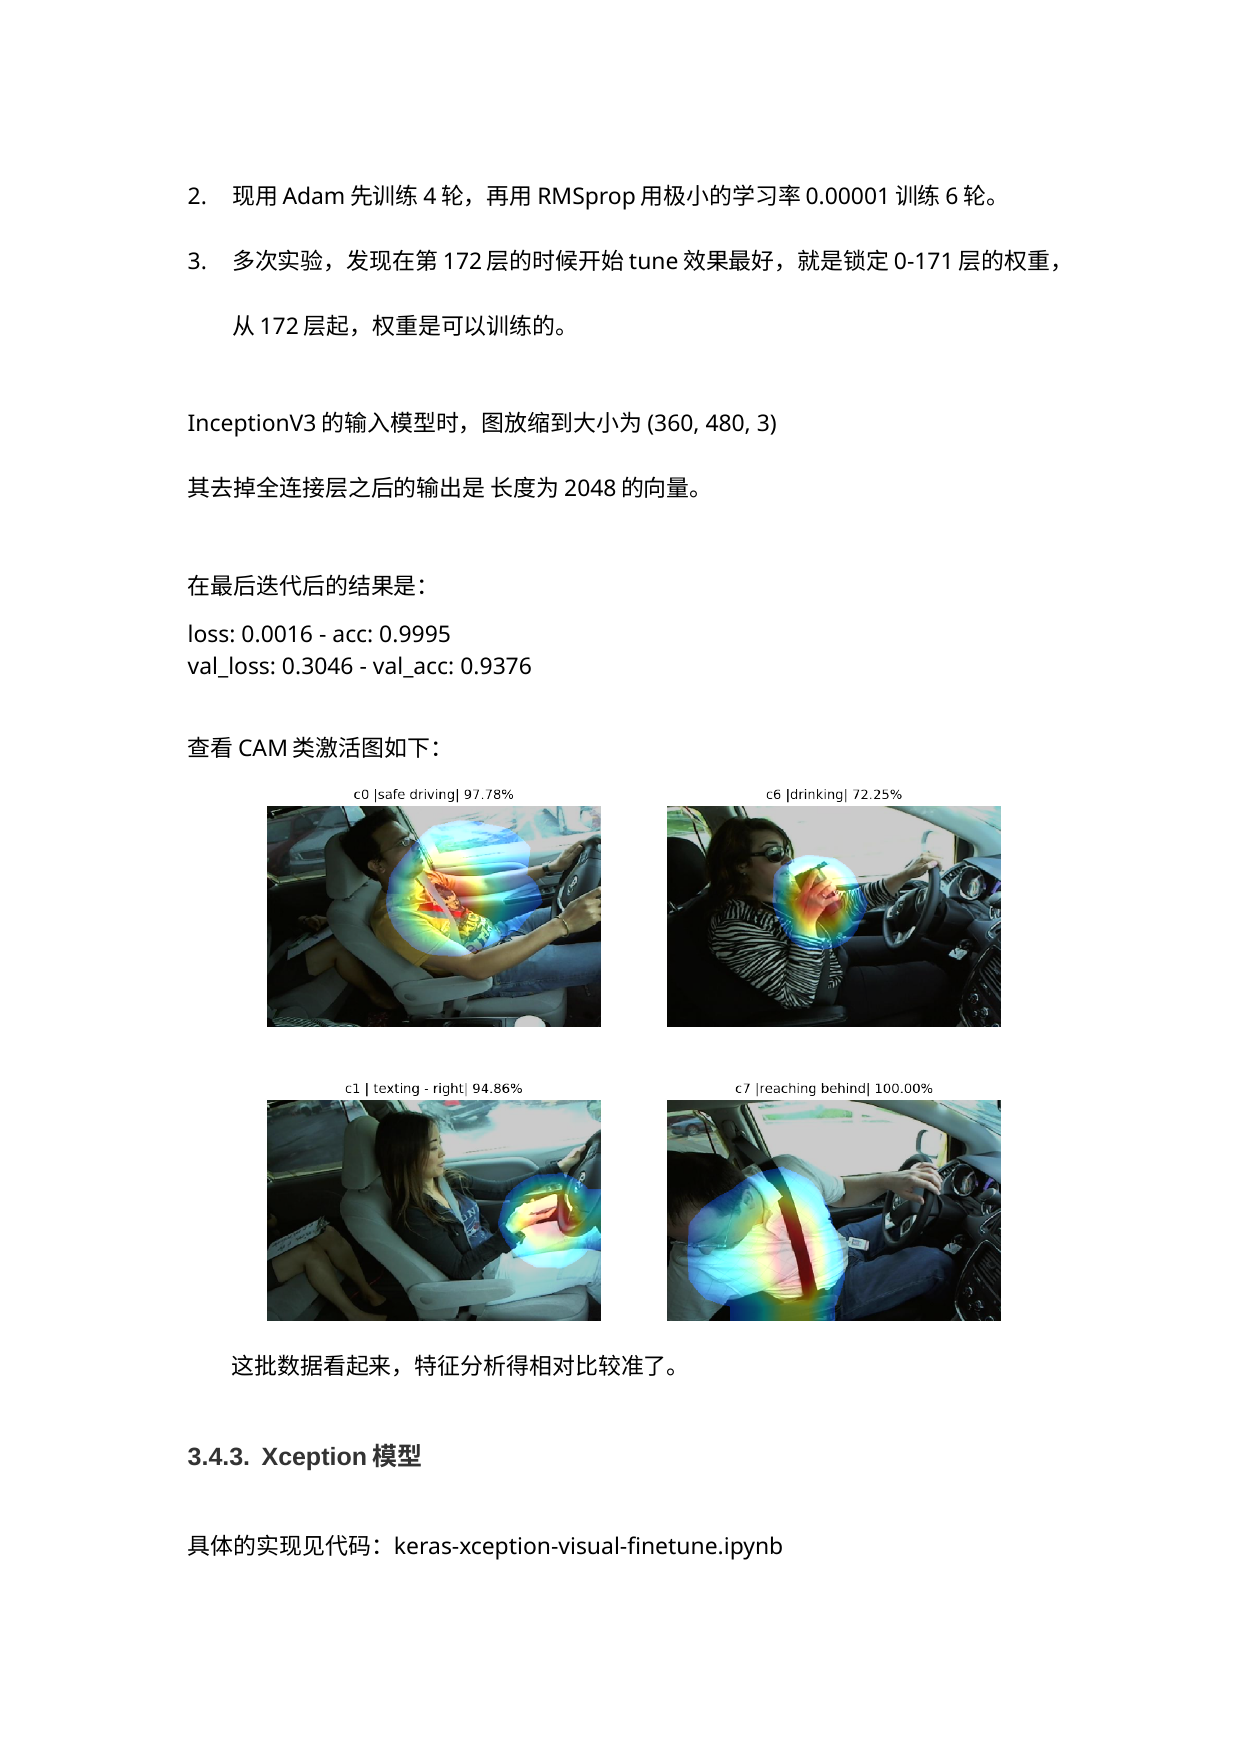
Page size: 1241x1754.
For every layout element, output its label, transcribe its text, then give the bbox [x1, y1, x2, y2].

text InceptionV3的输入模型时，图放缩到大小为 (360, 480, 3) [187, 389, 1053, 454]
text 其去掉全连接层之后的输出是 长度为2048的向量。 [187, 454, 1053, 519]
text loss: 0.0016 - acc: 0.9995 [187, 617, 1053, 649]
text 查看CAM类激活图如下： [187, 714, 1053, 779]
list Xception模型 [187, 1422, 1053, 1487]
text 具体的实现见代码：keras-xception-visual-finetune.ipynb [187, 1512, 1053, 1577]
list 多次实验，发现在第172层的时候开始tune效果最好，就是锁定0-171层的权重，从172层起，权重是可以训练的。 [187, 227, 1053, 357]
text val_loss: 0.3046 - val_acc: 0.9376 [187, 649, 1053, 682]
list 现用Adam先训练4轮，再用RMSprop用极小的学习率0.00001训练6轮。 [187, 162, 1053, 227]
text 这批数据看起来，特征分析得相对比较准了。 [187, 1332, 1053, 1397]
picture [231, 781, 1010, 1332]
text 在最后迭代后的结果是： [187, 552, 1053, 617]
